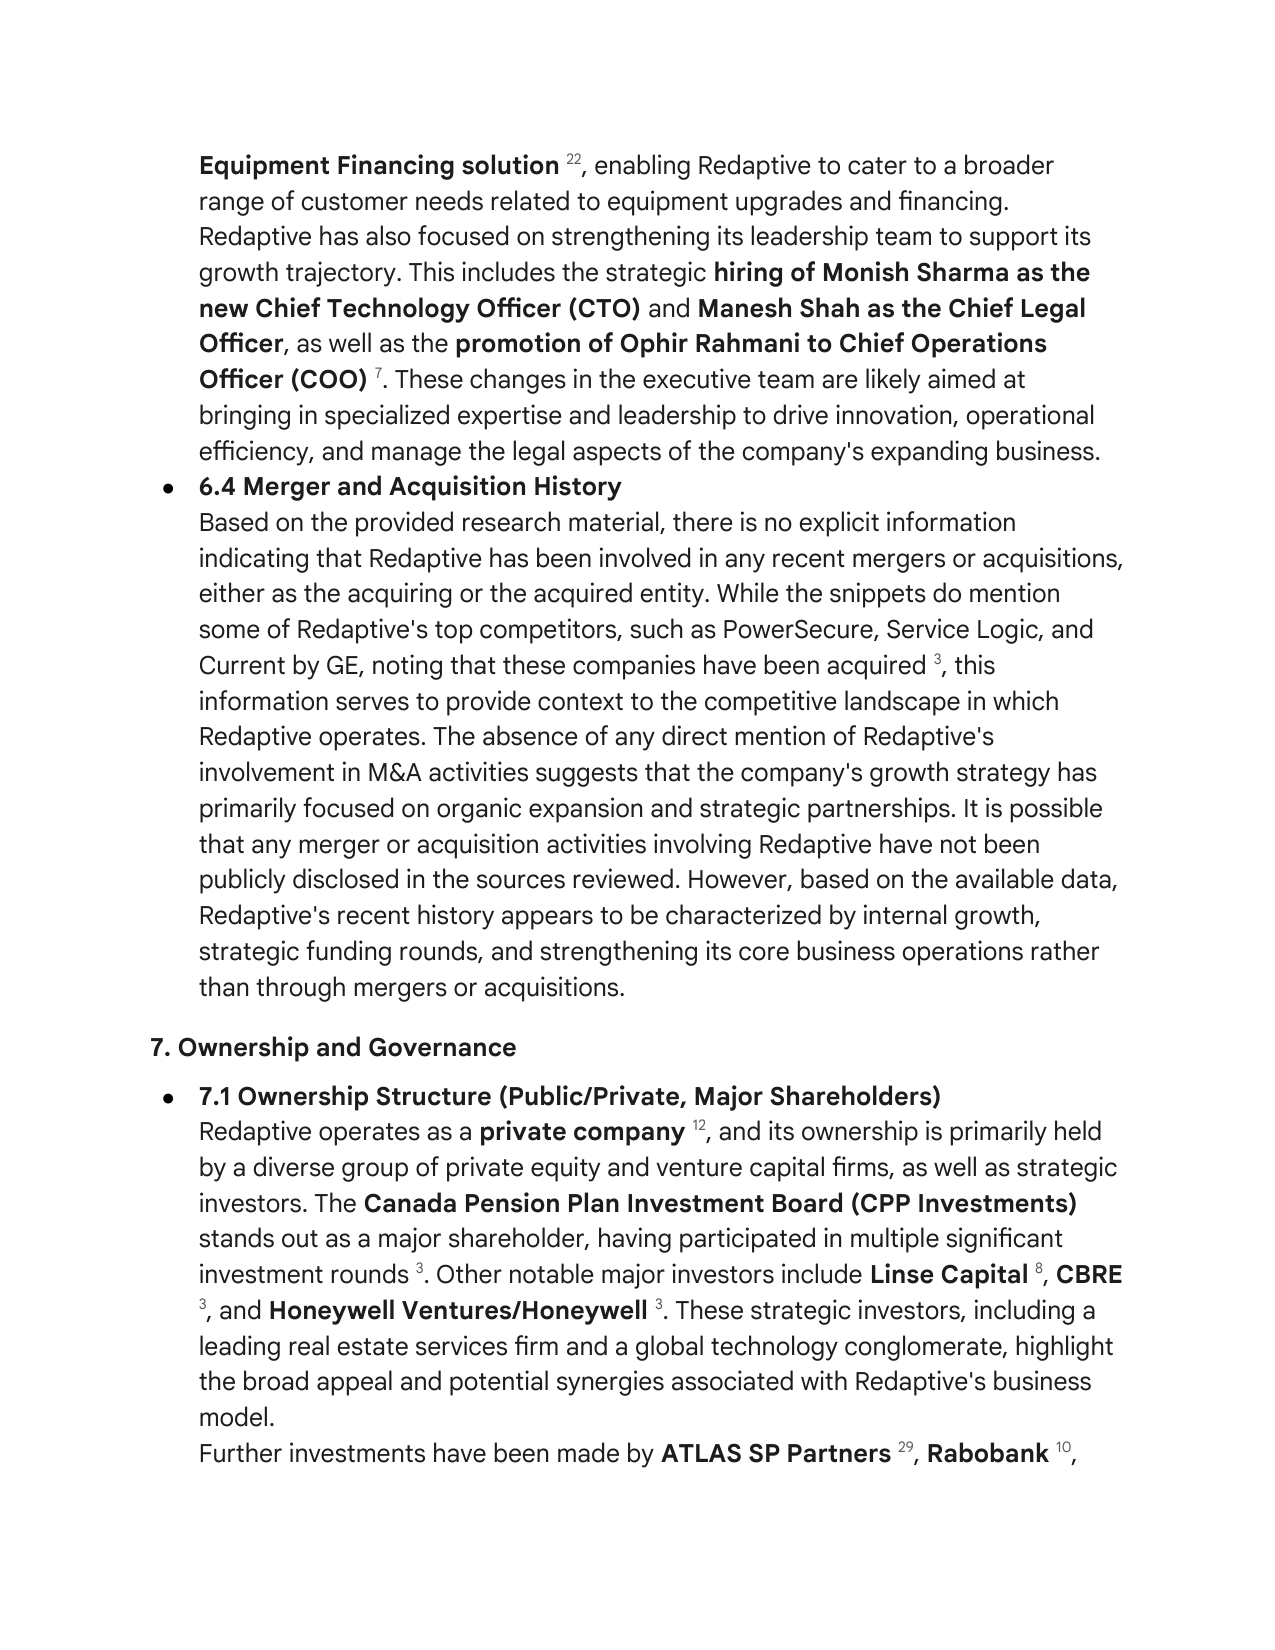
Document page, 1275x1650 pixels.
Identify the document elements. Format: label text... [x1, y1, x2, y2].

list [161, 150, 1125, 467]
list 6.4 Merger and Acquisition History Based on the provided research material, there is no explicit information indicating that Redaptive has been involved in any recent mergers or acquisitions, either as the acquiring or the acquired entity. While the snippets do mention some of Redaptive's top competitors, such as PowerSecure, Service Logic, and Current by GE, noting that these companies have been acquired 3, this information serves to provide context to the competitive landscape in which Redaptive operates. The absence of any direct mention of Redaptive's involvement in M&A activities suggests that the company's growth strategy has primarily focused on organic expansion and strategic partnerships. It is possible that any merger or acquisition activities involving Redaptive have not been publicly disclosed in the sources reviewed. However, based on the available data, Redaptive's recent history appears to be characterized by internal growth, strategic funding rounds, and strengthening its core business operations rather than through mergers or acquisitions. [161, 472, 1125, 1003]
text 7. Ownership and Governance [150, 1032, 1125, 1064]
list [161, 1081, 1125, 1469]
